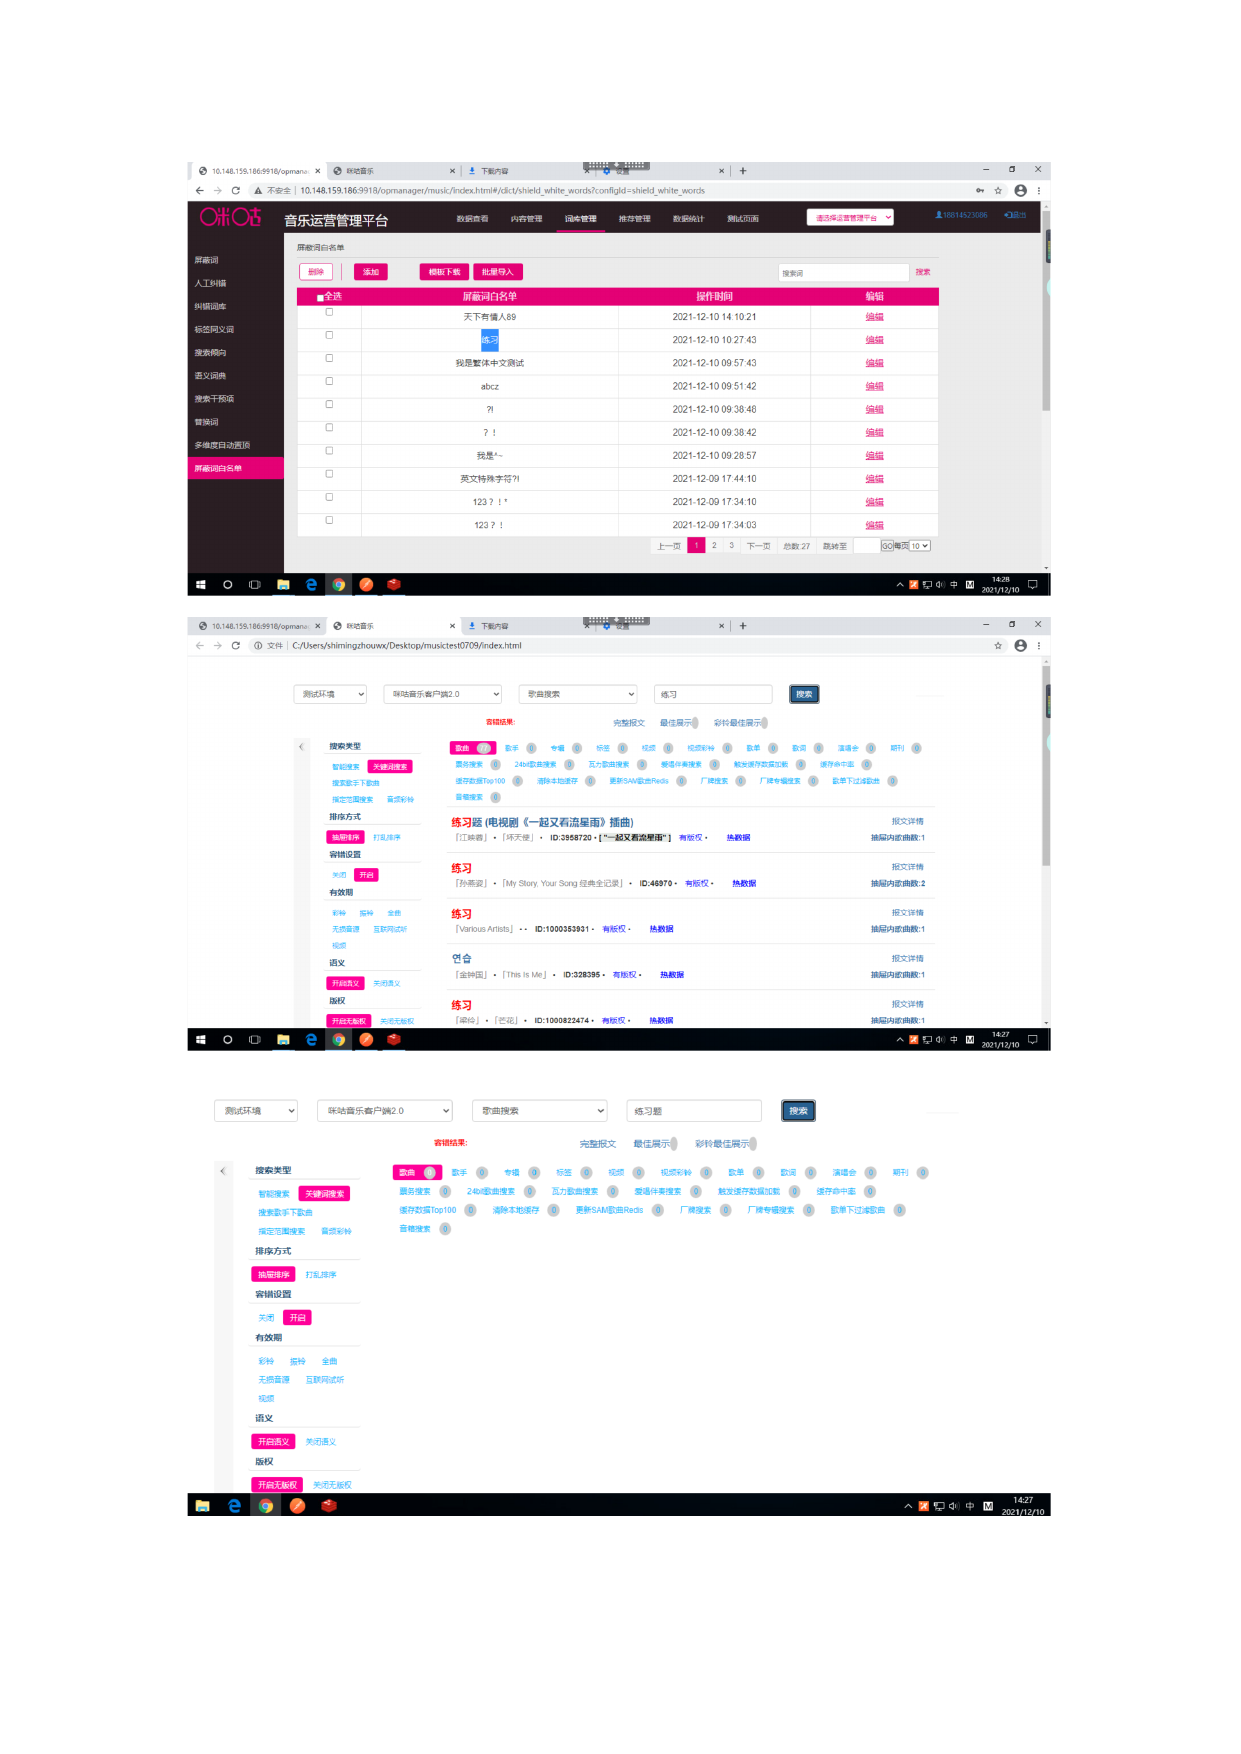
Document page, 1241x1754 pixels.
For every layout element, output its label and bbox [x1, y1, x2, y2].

picture [187, 1072, 1051, 1516]
picture [187, 162, 1051, 596]
picture [187, 617, 1051, 1051]
